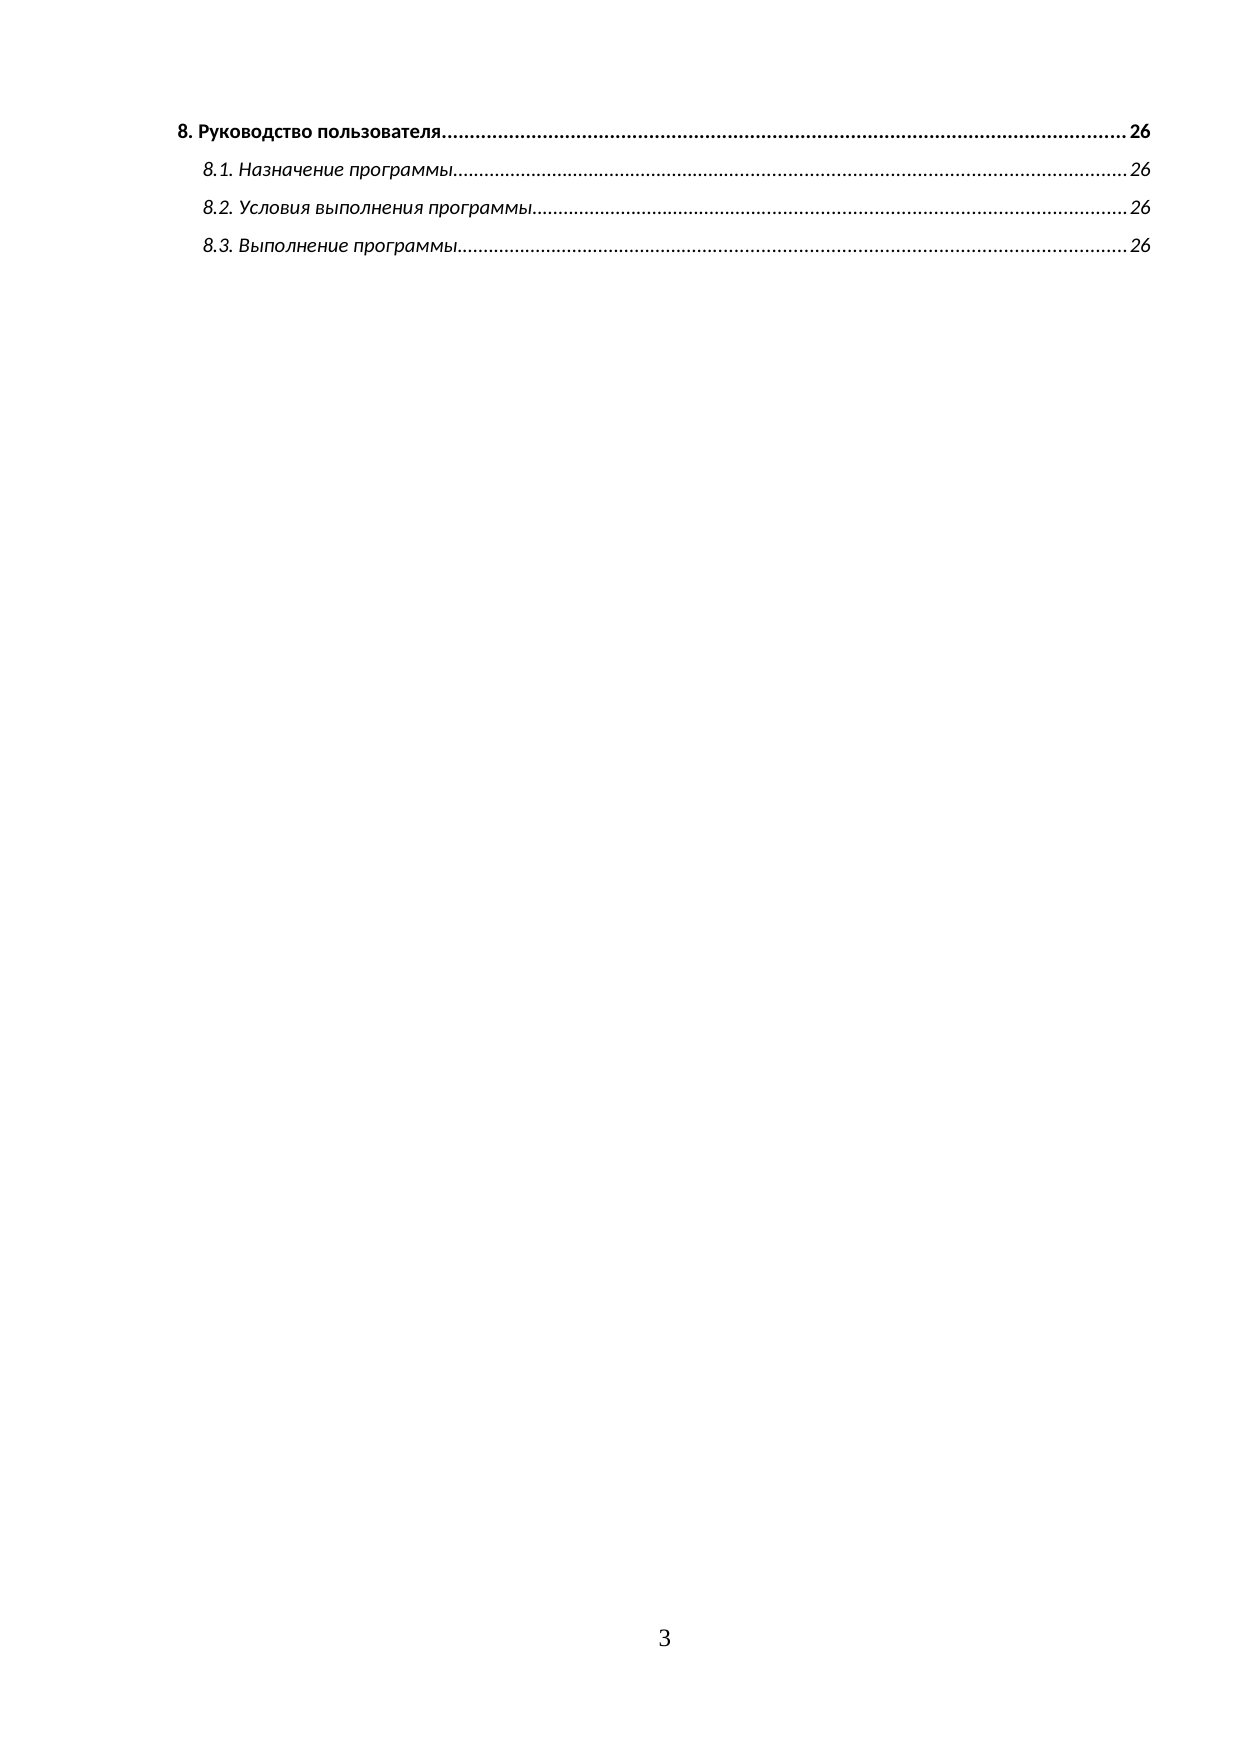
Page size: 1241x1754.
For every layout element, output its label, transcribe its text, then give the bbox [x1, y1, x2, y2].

text 8.2. Условия выполнения программы 26 [202, 194, 1152, 219]
text 8. Руководство пользователя 26 [177, 118, 1152, 143]
text 8.3. Выполнение программы 26 [202, 232, 1152, 257]
text 8.1. Назначение программы 26 [202, 156, 1152, 181]
